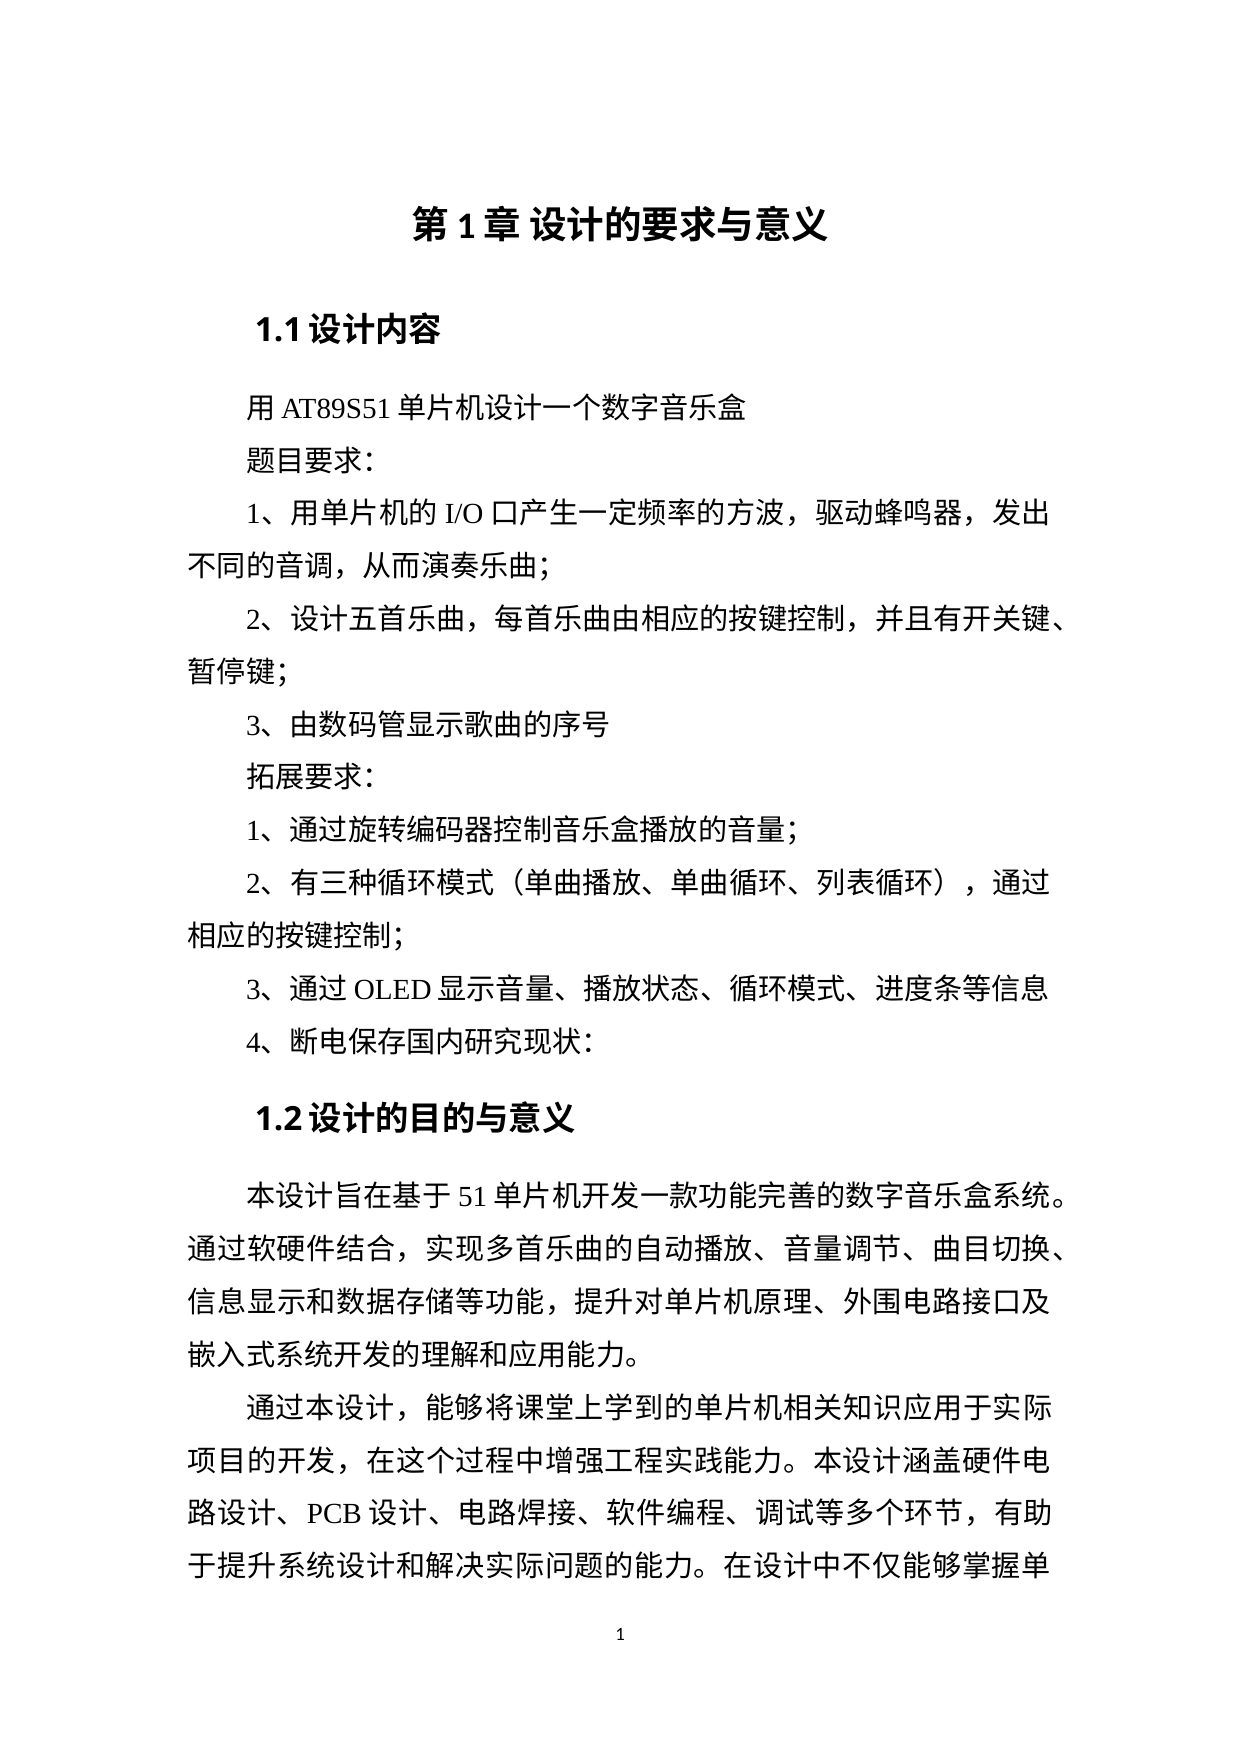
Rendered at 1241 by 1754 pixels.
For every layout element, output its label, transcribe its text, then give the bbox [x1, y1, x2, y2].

text 1、通过旋转编码器控制音乐盒播放的音量； [187, 807, 1053, 849]
text 2、设计五首乐曲，每首乐曲由相应的按键控制，并且有开关键、暂停键； [187, 596, 1053, 691]
text 1、用单片机的I/O口产生一定频率的方波，驱动蜂鸣器，发出不同的音调，从而演奏乐曲； [187, 490, 1053, 585]
text 题目要求： [187, 437, 1053, 479]
text 3、由数码管显示歌曲的序号 [187, 701, 1053, 743]
subtitle 1.2设计的目的与意义 [187, 1083, 1053, 1148]
text 拓展要求： [187, 754, 1053, 796]
text 3、通过OLED显示音量、播放状态、循环模式、进度条等信息 [187, 965, 1053, 1008]
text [187, 1384, 1053, 1585]
text 2、有三种循环模式（单曲播放、单曲循环、列表循环），通过相应的按键控制； [187, 860, 1053, 955]
text 用AT89S51单片机设计一个数字音乐盒 [187, 384, 1053, 427]
subtitle 1.1设计内容 [187, 295, 1053, 360]
subtitle 第1章 设计的要求与意义 [187, 194, 1053, 249]
text 本设计旨在基于51单片机开发一款功能完善的数字音乐盒系统。通过软硬件结合，实现多首乐曲的自动播放、音量调节、曲目切换、信息显示和数据存储等功能，提升对单片机原理、外围电路接口及嵌入式系统开发的理解和应用能力。 [187, 1173, 1053, 1374]
text 4、断电保存国内研究现状： [187, 1018, 1053, 1060]
